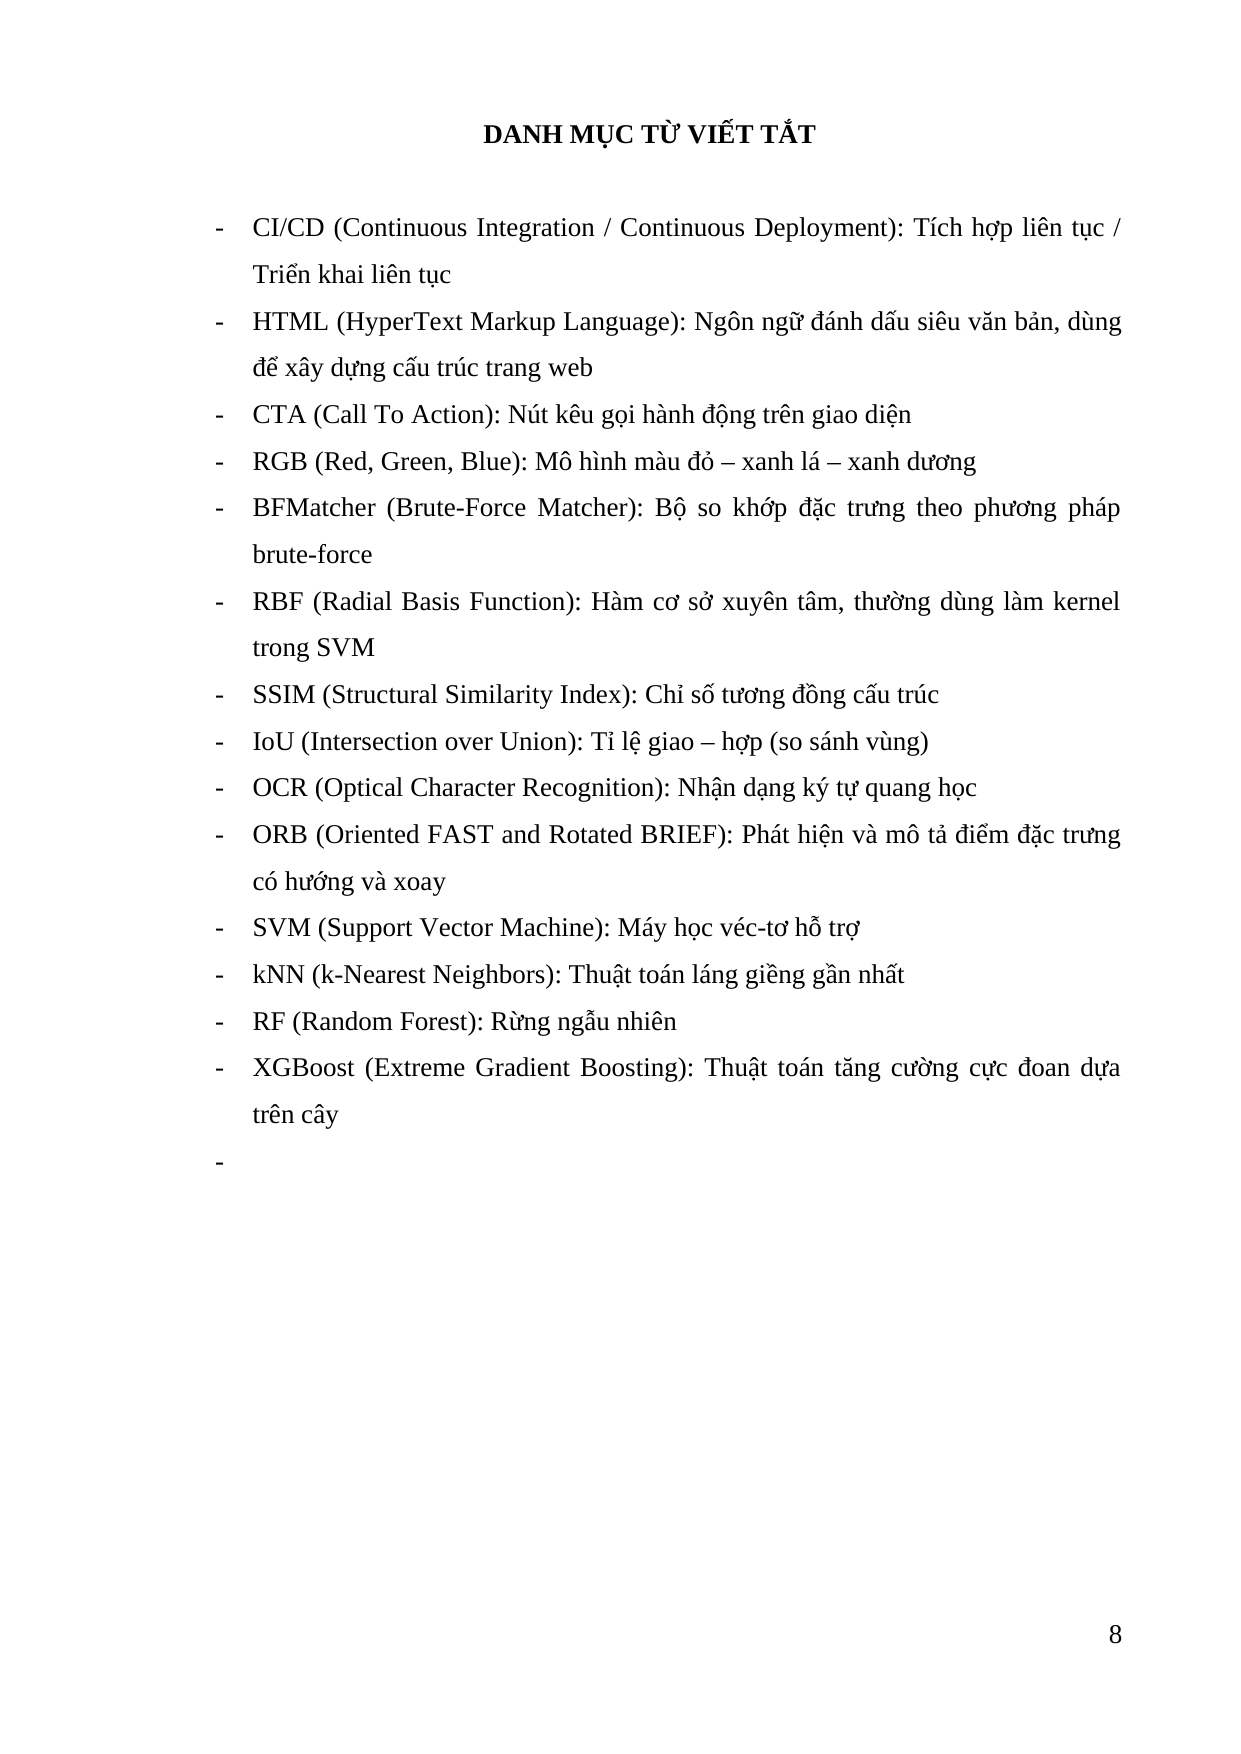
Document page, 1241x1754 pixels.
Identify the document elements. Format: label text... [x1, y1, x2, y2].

list IoU (Intersection over Union): Tỉ lệ giao – hợp (so sánh vùng) [215, 725, 1122, 756]
list RGB (Red, Green, Blue): Mô hình màu đỏ – xanh lá – xanh dương [215, 445, 1122, 476]
list BFMatcher (Brute-Force Matcher): Bộ so khớp đặc trưng theo phương pháp brute-force [215, 491, 1122, 569]
list RBF (Radial Basis Function): Hàm cơ sở xuyên tâm, thường dùng làm kernel trong SVM [215, 585, 1122, 663]
text DANH MỤC TỪ VIẾT TẮT [177, 118, 1122, 149]
list OCR (Optical Character Recognition): Nhận dạng ký tự quang học [215, 771, 1122, 803]
list SSIM (Structural Similarity Index): Chỉ số tương đồng cấu trúc [215, 678, 1122, 709]
list HTML (HyperText Markup Language): Ngôn ngữ đánh dấu siêu văn bản, dùng để xây dựng cấu trúc trang web [215, 305, 1122, 383]
list SVM (Support Vector Machine): Máy học véc-tơ hỗ trợ [215, 911, 1122, 943]
list XGBoost (Extreme Gradient Boosting): Thuật toán tăng cường cực đoan dựa trên cây [215, 1051, 1122, 1129]
list CI/CD (Continuous Integration / Continuous Deployment): Tích hợp liên tục / Triển khai liên tục [215, 211, 1122, 289]
list RF (Random Forest): Rừng ngẫu nhiên [215, 1005, 1122, 1036]
list kNN (k-Nearest Neighbors): Thuật toán láng giềng gần nhất [215, 958, 1122, 989]
list CTA (Call To Action): Nút kêu gọi hành động trên giao diện [215, 398, 1122, 429]
list ORB (Oriented FAST and Rotated BRIEF): Phát hiện và mô tả điểm đặc trưng có hướng và xoay [215, 818, 1122, 896]
